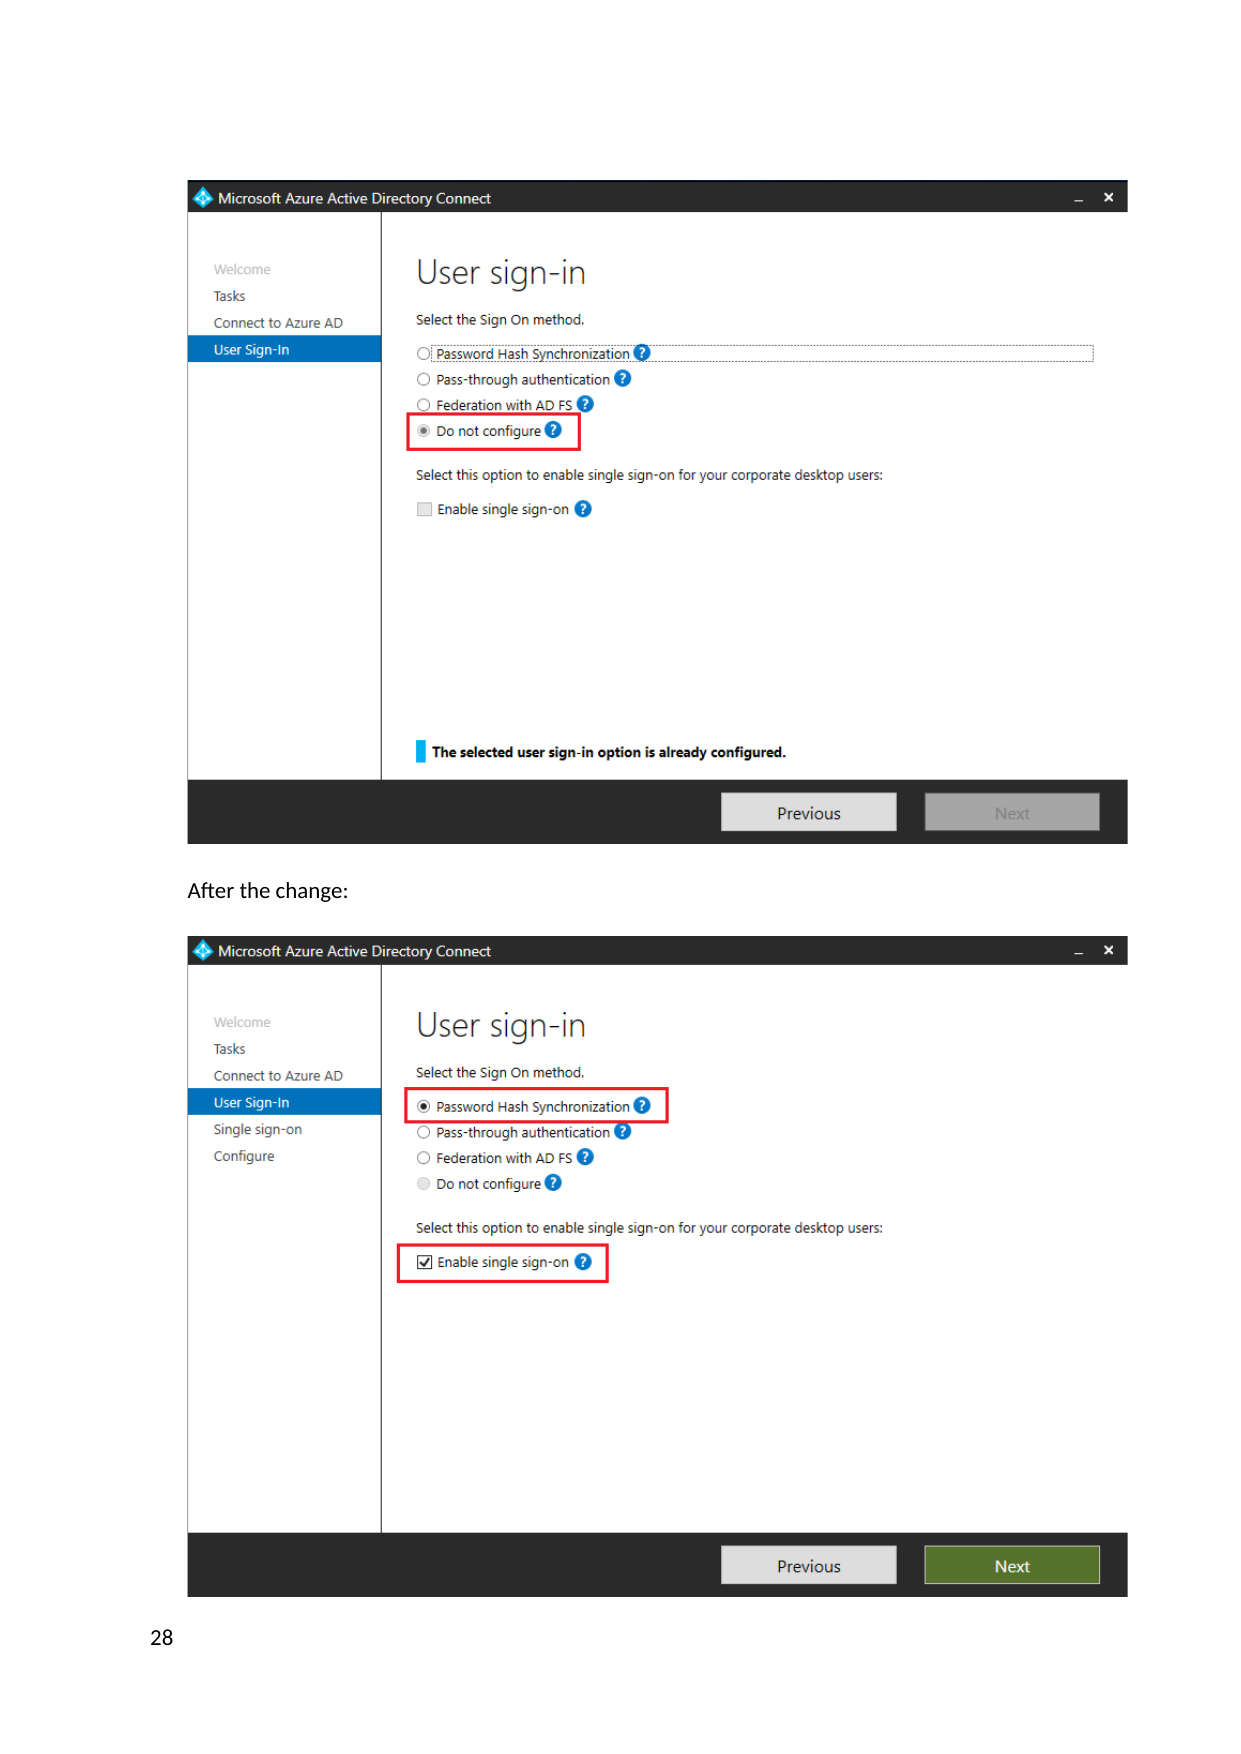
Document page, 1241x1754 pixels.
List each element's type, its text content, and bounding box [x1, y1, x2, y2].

list After the change: [187, 876, 1090, 936]
picture [187, 936, 1128, 1597]
picture [187, 180, 1128, 844]
